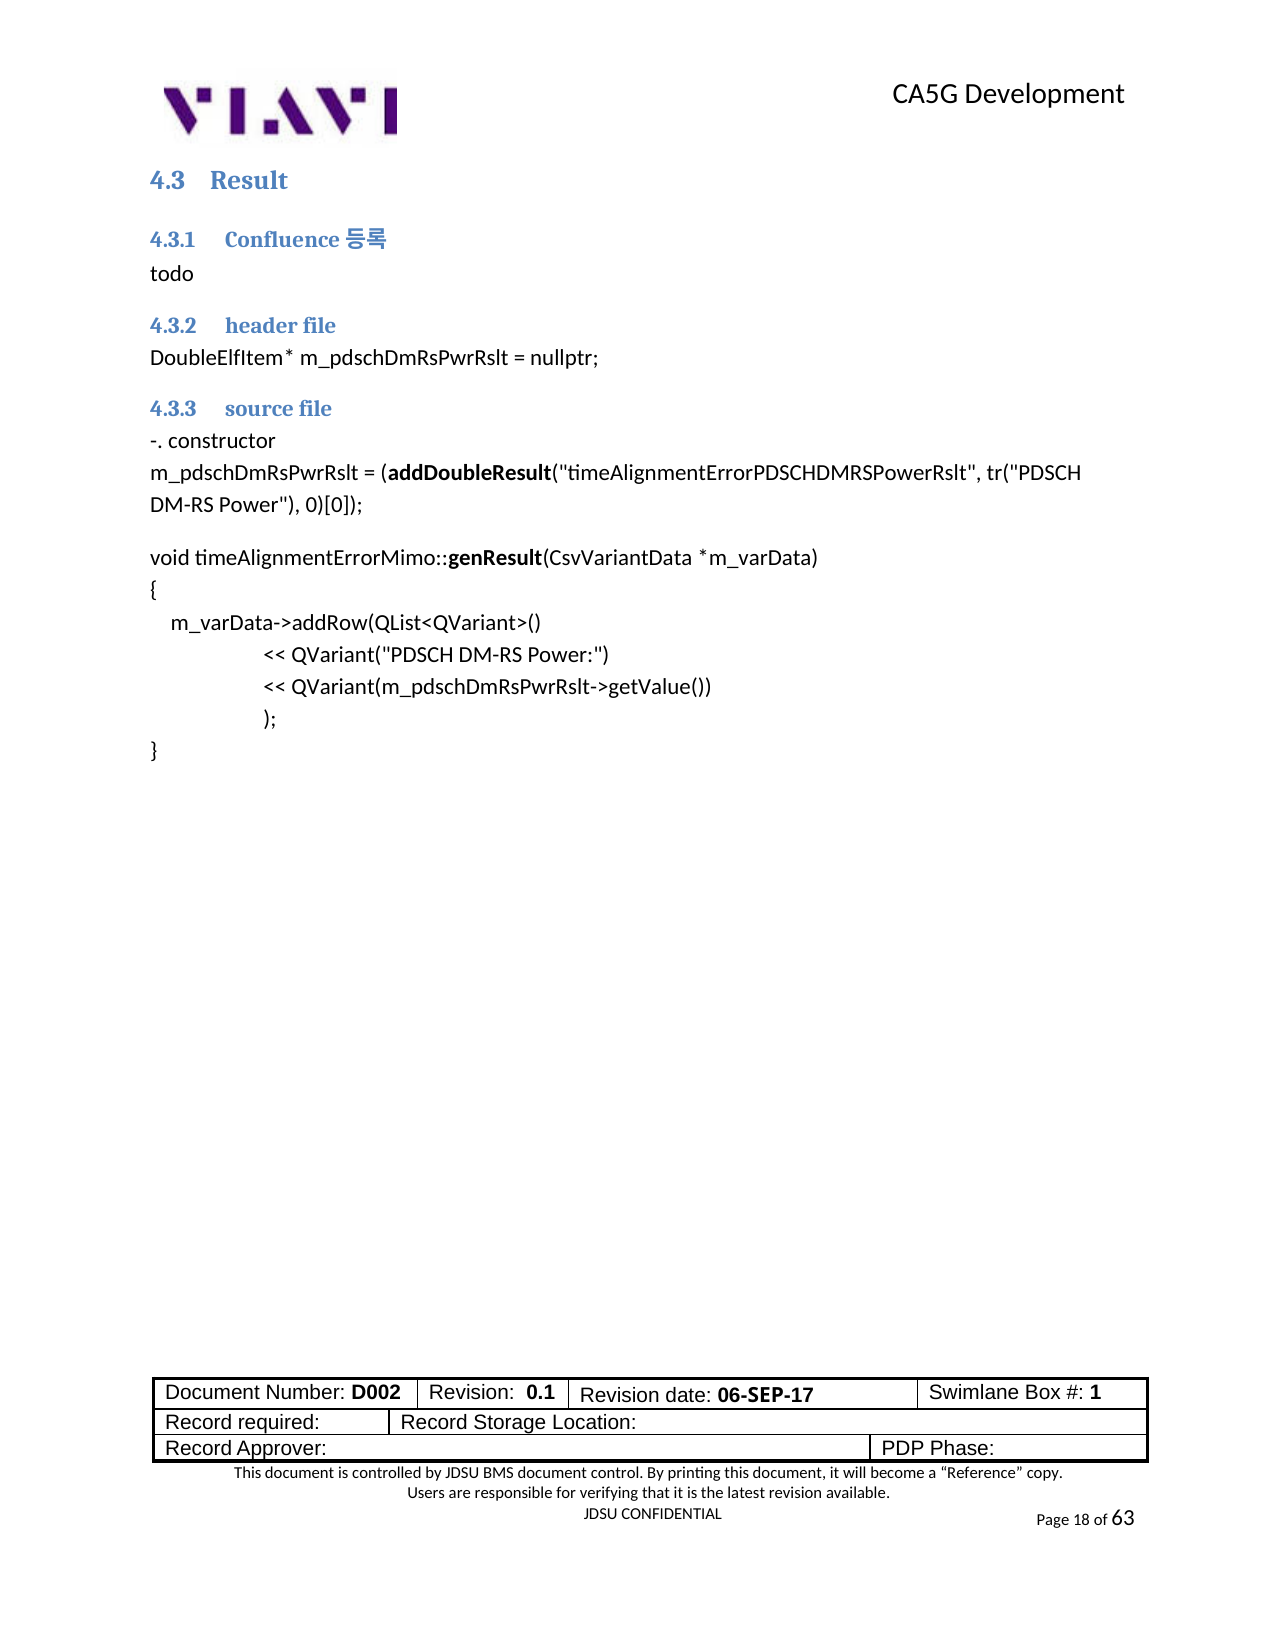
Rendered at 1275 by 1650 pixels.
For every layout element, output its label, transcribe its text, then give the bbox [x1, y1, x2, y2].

picture [162, 68, 397, 146]
subtitle source file [150, 396, 1125, 422]
text todo [150, 259, 1125, 287]
subtitle Confluence 등록 [150, 221, 1125, 254]
text DoubleElfItem* m_pdschDmRsPwrRslt = nullptr; [150, 343, 1125, 371]
subtitle header file [150, 312, 1125, 339]
text void timeAlignmentErrorMimo::genResult(CsvVariantData *m_varData) { m_varData->addRow(QList<QVariant>() << QVariant("PDSCH DM-RS Power:") << QVariant(m_pdschDmRsPwrRslt->getValue()) ); } [150, 543, 1125, 764]
text -. constructor m_pdschDmRsPwrRslt = (addDoubleResult("timeAlignmentErrorPDSCHDMRSPowerRslt", tr("PDSCH DM-RS Power"), 0)[0]); [150, 426, 1125, 518]
subtitle Result [150, 165, 1125, 196]
